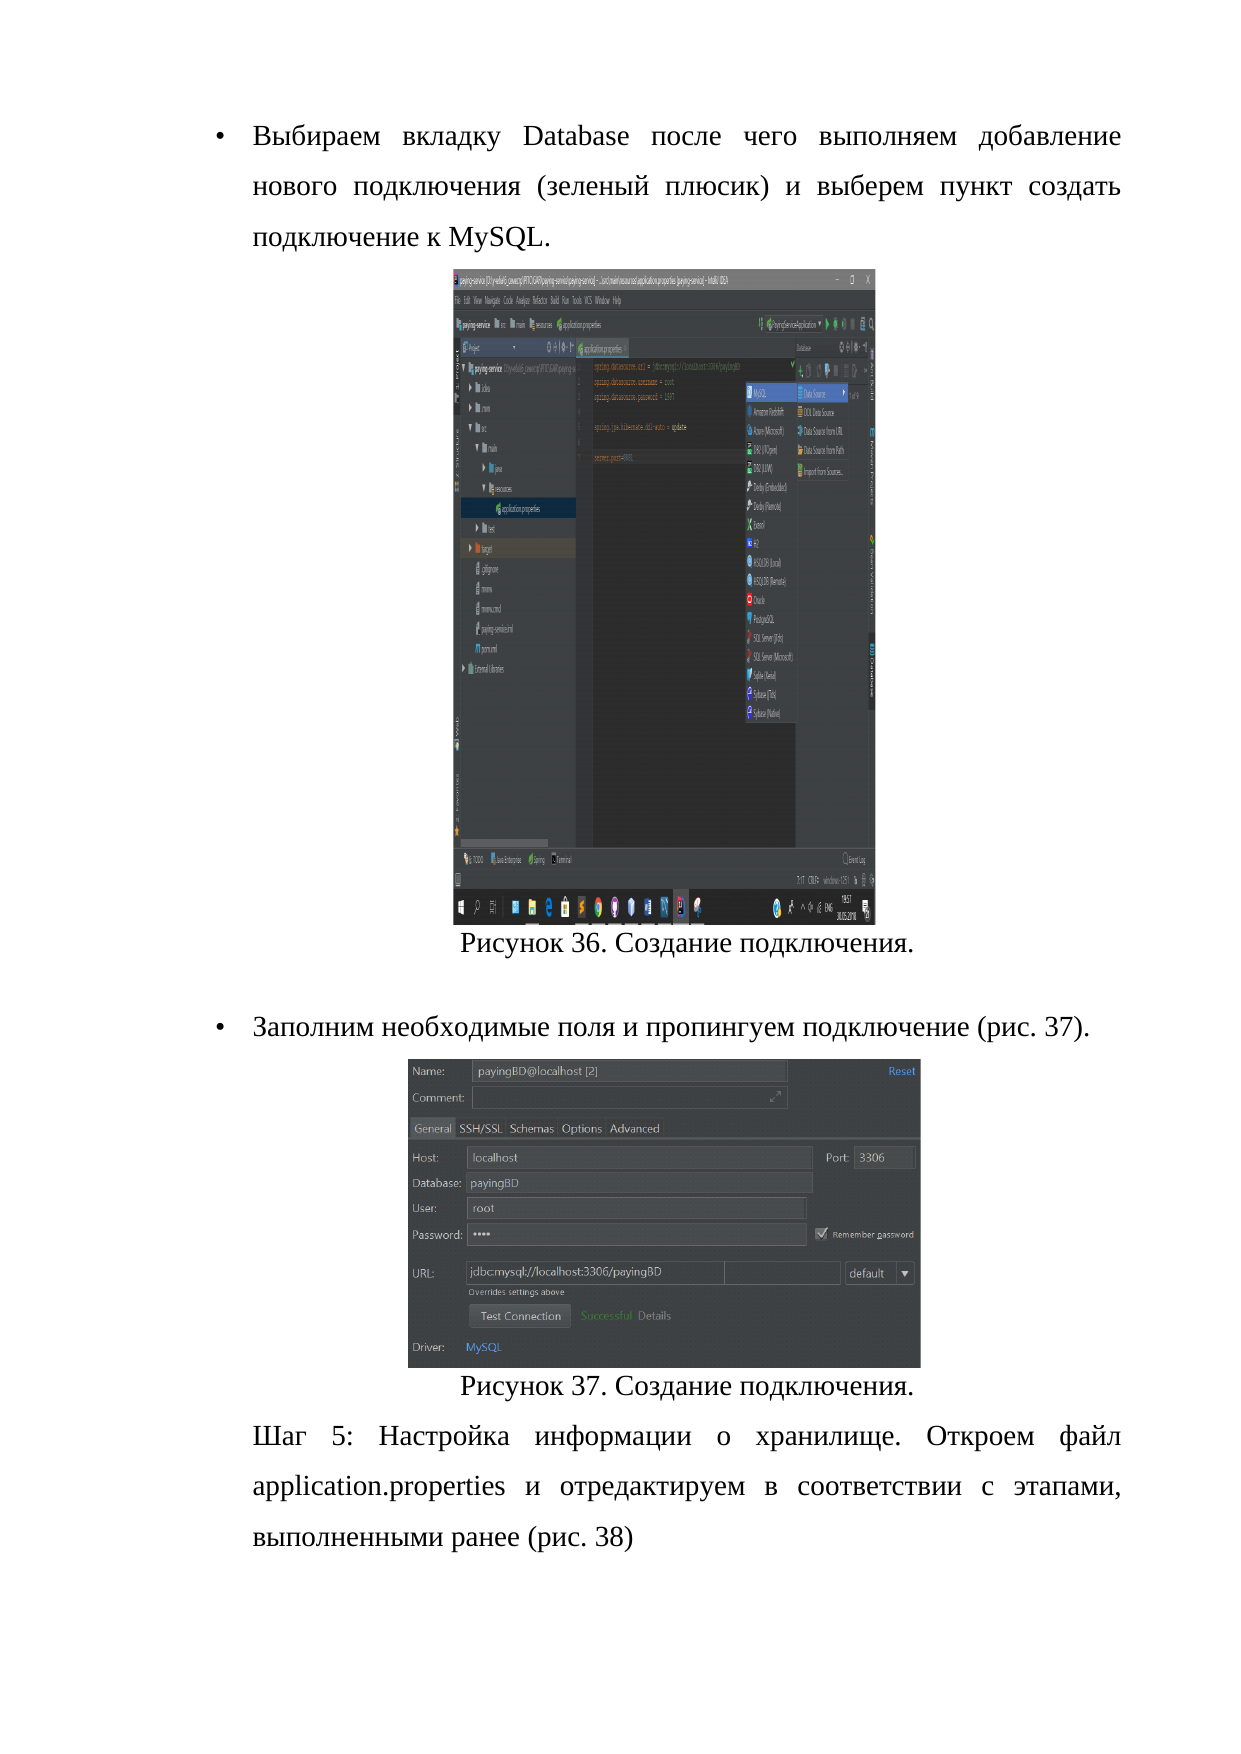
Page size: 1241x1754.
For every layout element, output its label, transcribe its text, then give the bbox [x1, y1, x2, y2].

text Рисунок 37. Создание подключения. [207, 1368, 1122, 1401]
picture [408, 1059, 921, 1368]
list Заполним необходимые поля и пропингуем подключение (рис. 37). [215, 1009, 1122, 1042]
text Рисунок 36. Создание подключения. [207, 925, 1122, 958]
text Шаг 5: Настройка информации о хранилище. Откроем файл application.properties и отредактируем в соответствии с этапами, выполненными ранее (рис. 38) [252, 1418, 1122, 1552]
picture [453, 269, 876, 925]
list Выбираем вкладку Database после чего выполняем добавление нового подключения (зеленый плюсик) и выберем пункт создать подключение к MySQL. [215, 118, 1122, 252]
